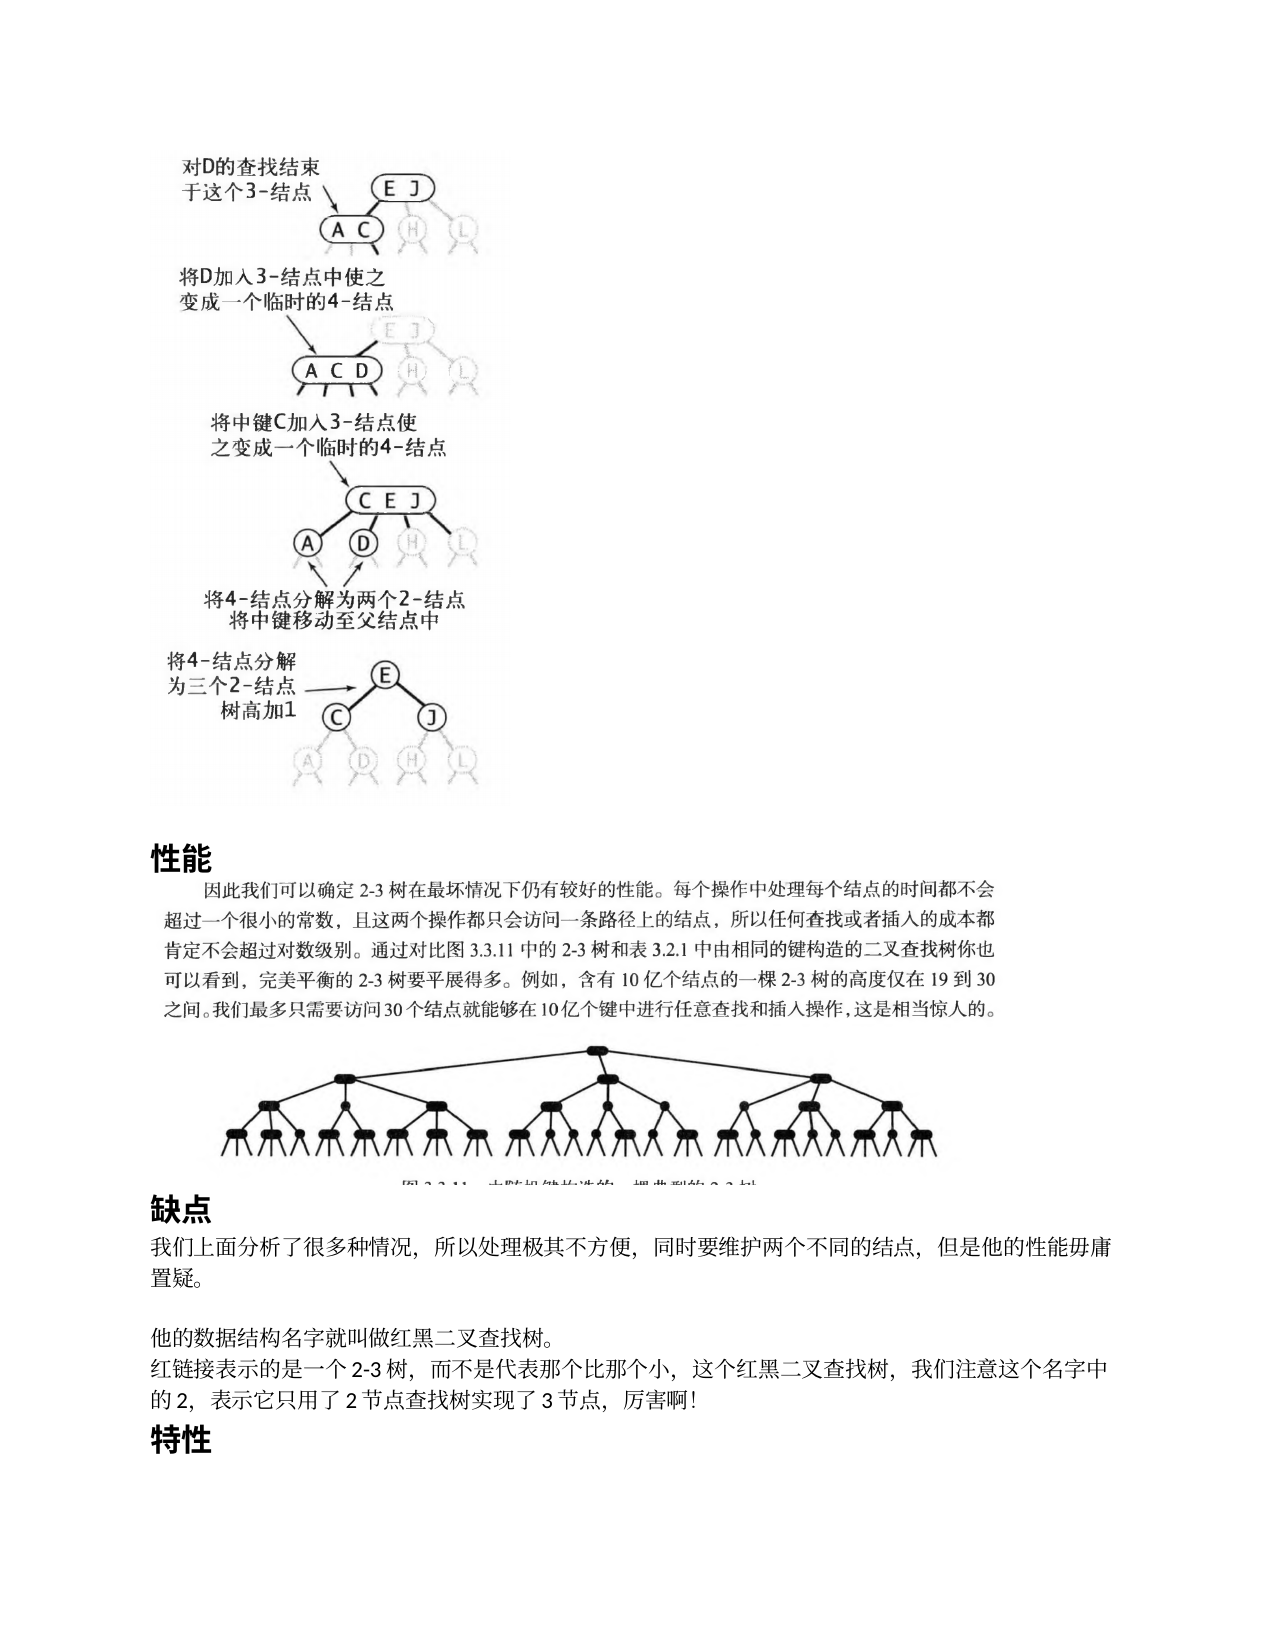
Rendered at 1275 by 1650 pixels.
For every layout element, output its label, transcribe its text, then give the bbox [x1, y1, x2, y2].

picture [150, 150, 511, 806]
picture [150, 879, 1014, 1185]
text 红链接表示的是一个2-3树，而不是代表那个比那个小，这个红黑二叉查找树，我们注意这个名字中的2，表示它只用了2节点查找树实现了3节点，厉害啊！ [150, 1352, 1125, 1415]
text 他的数据结构名字就叫做红黑二叉查找树。 [150, 1321, 1125, 1352]
text 我们上面分析了很多种情况，所以处理极其不方便，同时要维护两个不同的结点，但是他的性能毋庸置疑。 [150, 1230, 1125, 1293]
